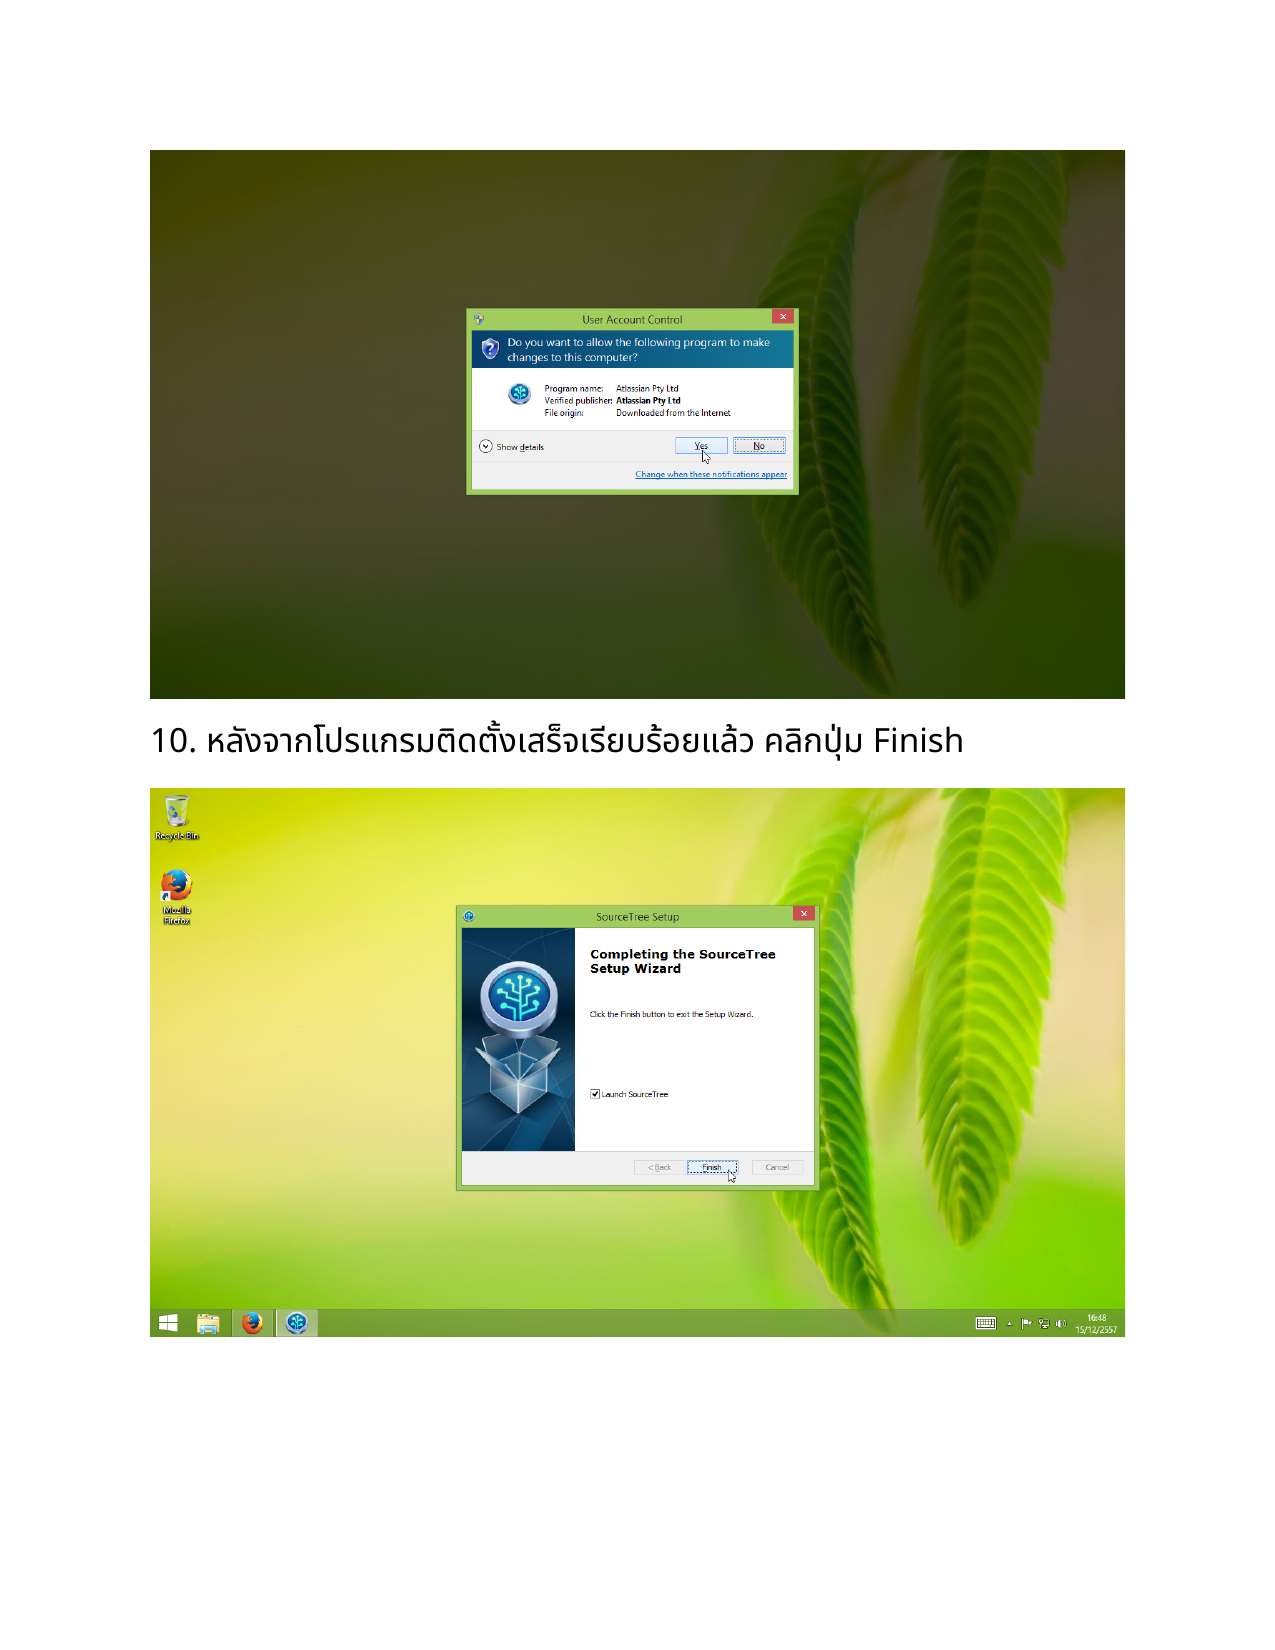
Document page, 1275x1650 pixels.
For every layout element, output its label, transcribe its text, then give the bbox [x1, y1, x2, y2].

picture [150, 788, 1125, 1337]
picture [150, 150, 1125, 699]
text 10. หลังจากโปรแกรมติดตั้งเสร็จเรียบร้อยแล้ว คลิกปุ่ม Finish [150, 717, 1125, 768]
